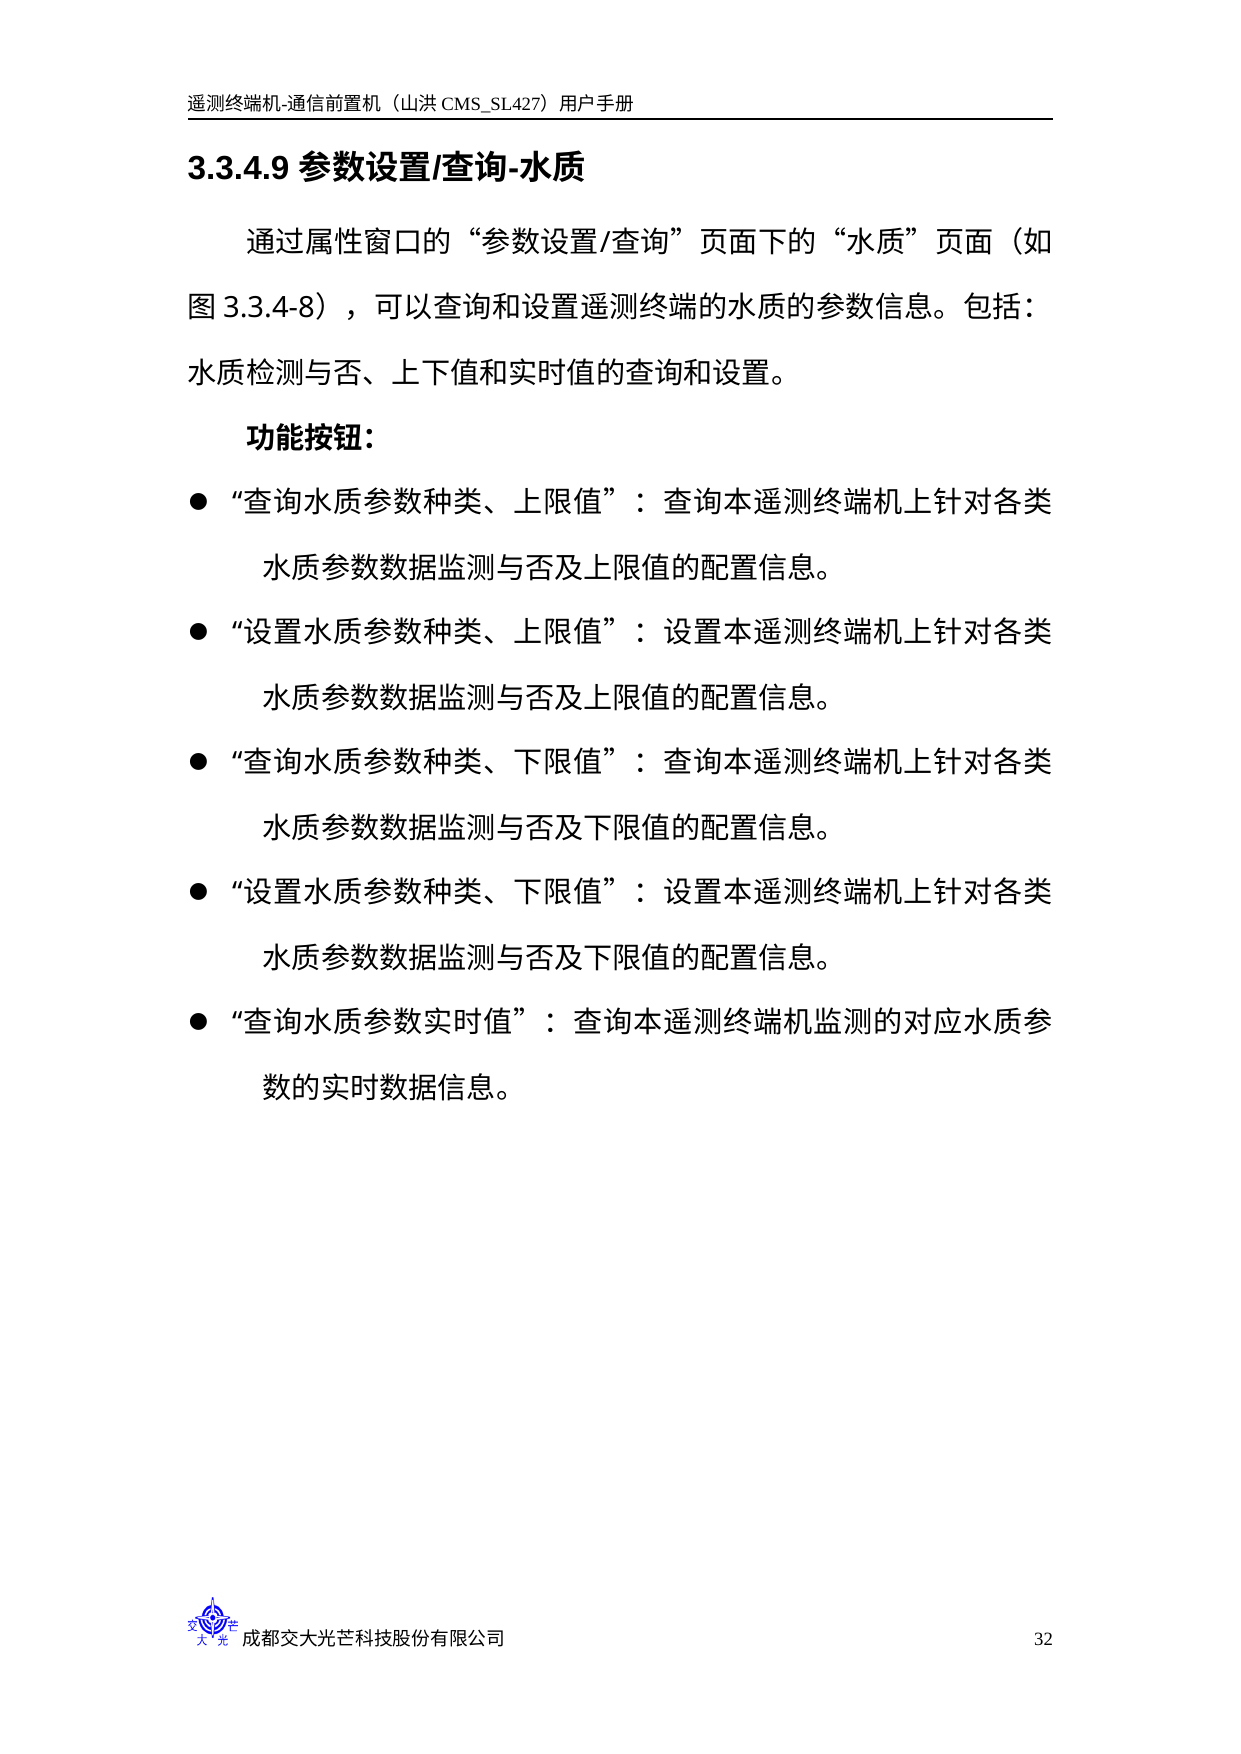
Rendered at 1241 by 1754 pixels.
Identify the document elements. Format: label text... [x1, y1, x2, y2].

subtitle .9 参数设置/查询-水质 [187, 132, 1053, 197]
list “查询水质参数实时值”：查询本遥测终端机监测的对应水质参数的实时数据信息。 [187, 988, 1053, 1118]
list “设置水质参数种类、上限值”：设置本遥测终端机上针对各类水质参数数据监测与否及上限值的配置信息。 [187, 598, 1053, 728]
text 功能按钮： [187, 403, 1053, 468]
list “设置水质参数种类、下限值”：设置本遥测终端机上针对各类水质参数数据监测与否及下限值的配置信息。 [187, 858, 1053, 988]
list “查询水质参数种类、下限值”：查询本遥测终端机上针对各类水质参数数据监测与否及下限值的配置信息。 [187, 728, 1053, 858]
text 通过属性窗口的“参数设置/查询”页面下的“水质”页面（如图3.3.4-8），可以查询和设置遥测终端的水质的参数信息。包括：水质检测与否、上下值和实时值的查询和设置。 [187, 208, 1053, 403]
list “查询水质参数种类、上限值”：查询本遥测终端机上针对各类水质参数数据监测与否及上限值的配置信息。 [187, 468, 1053, 598]
picture [187, 1597, 243, 1646]
